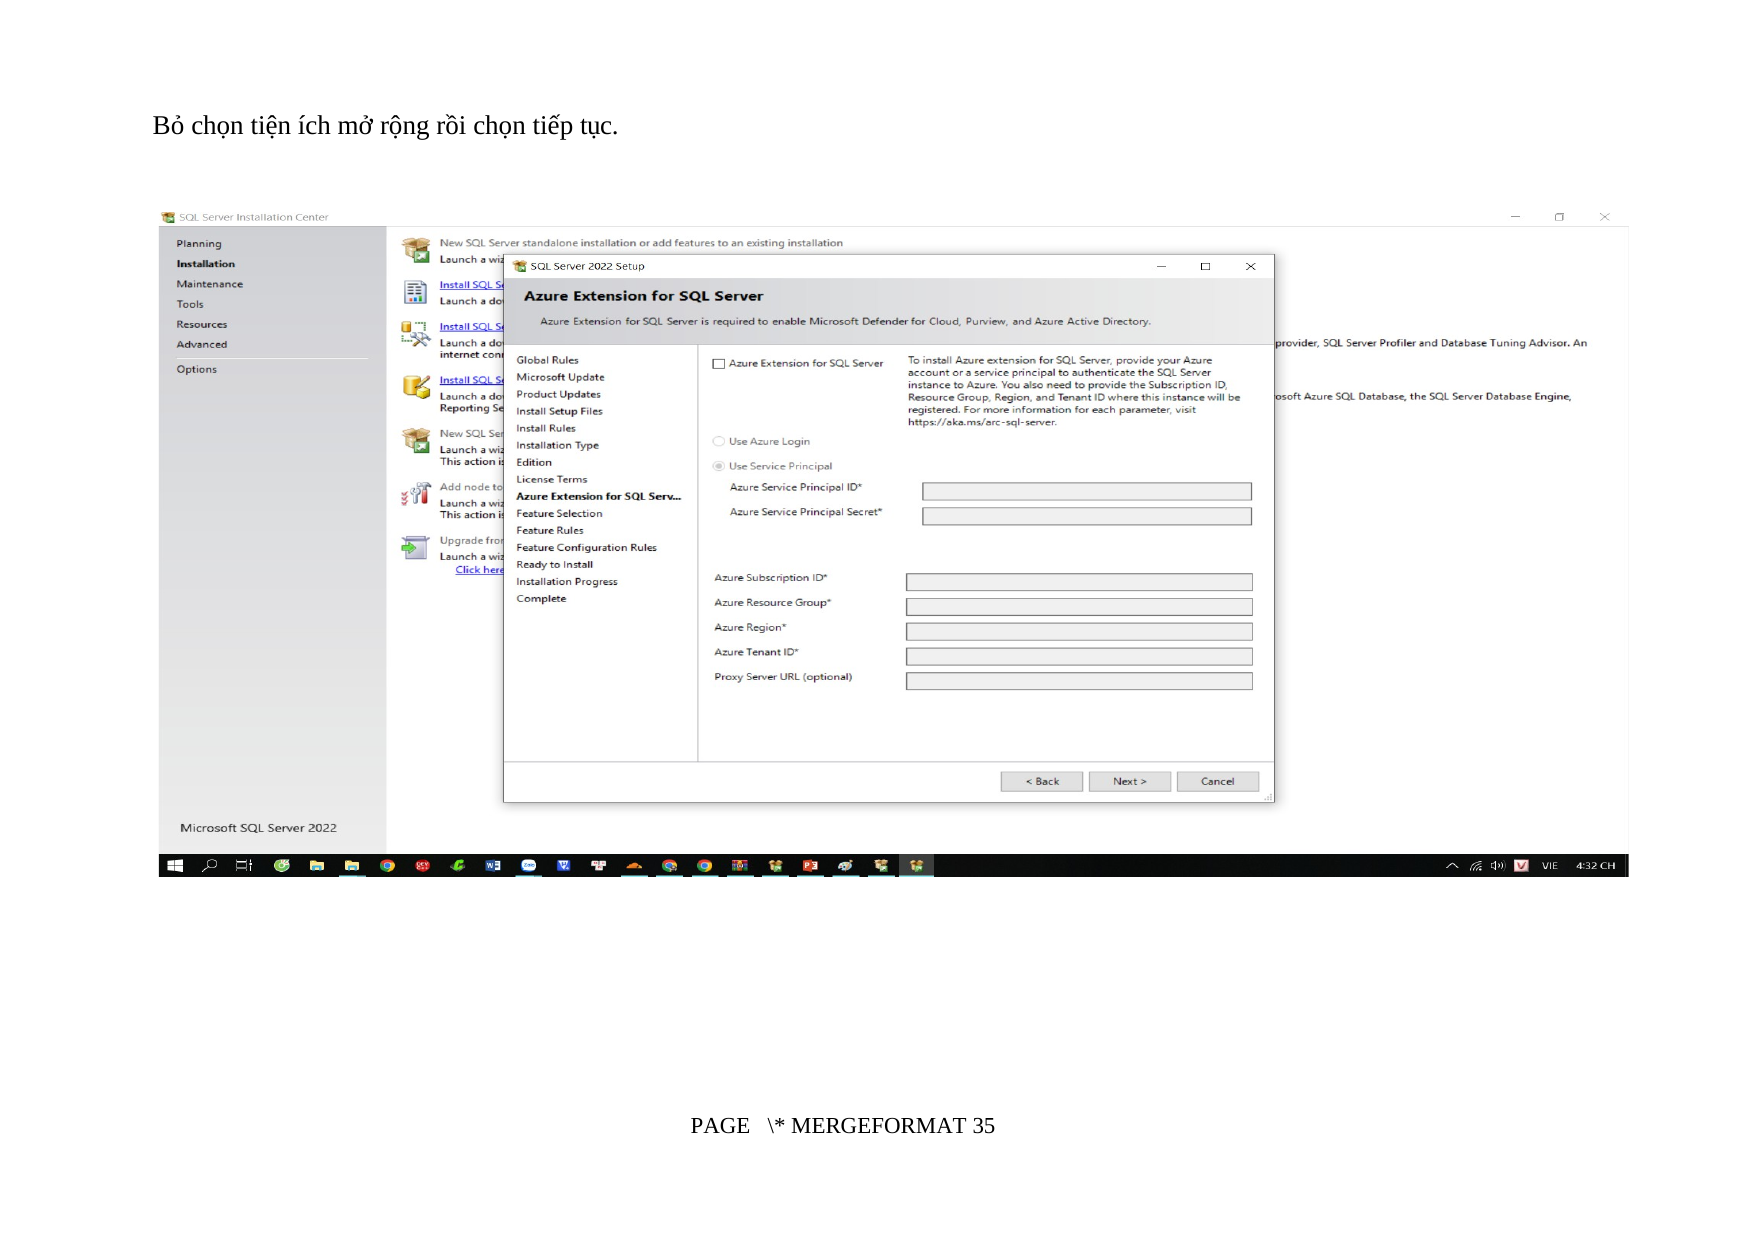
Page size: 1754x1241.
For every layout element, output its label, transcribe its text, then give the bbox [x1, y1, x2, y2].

text Bỏ chọn tiện ích mở rộng rồi chọn tiếp tục. [152, 109, 1680, 140]
picture [158, 212, 1629, 877]
